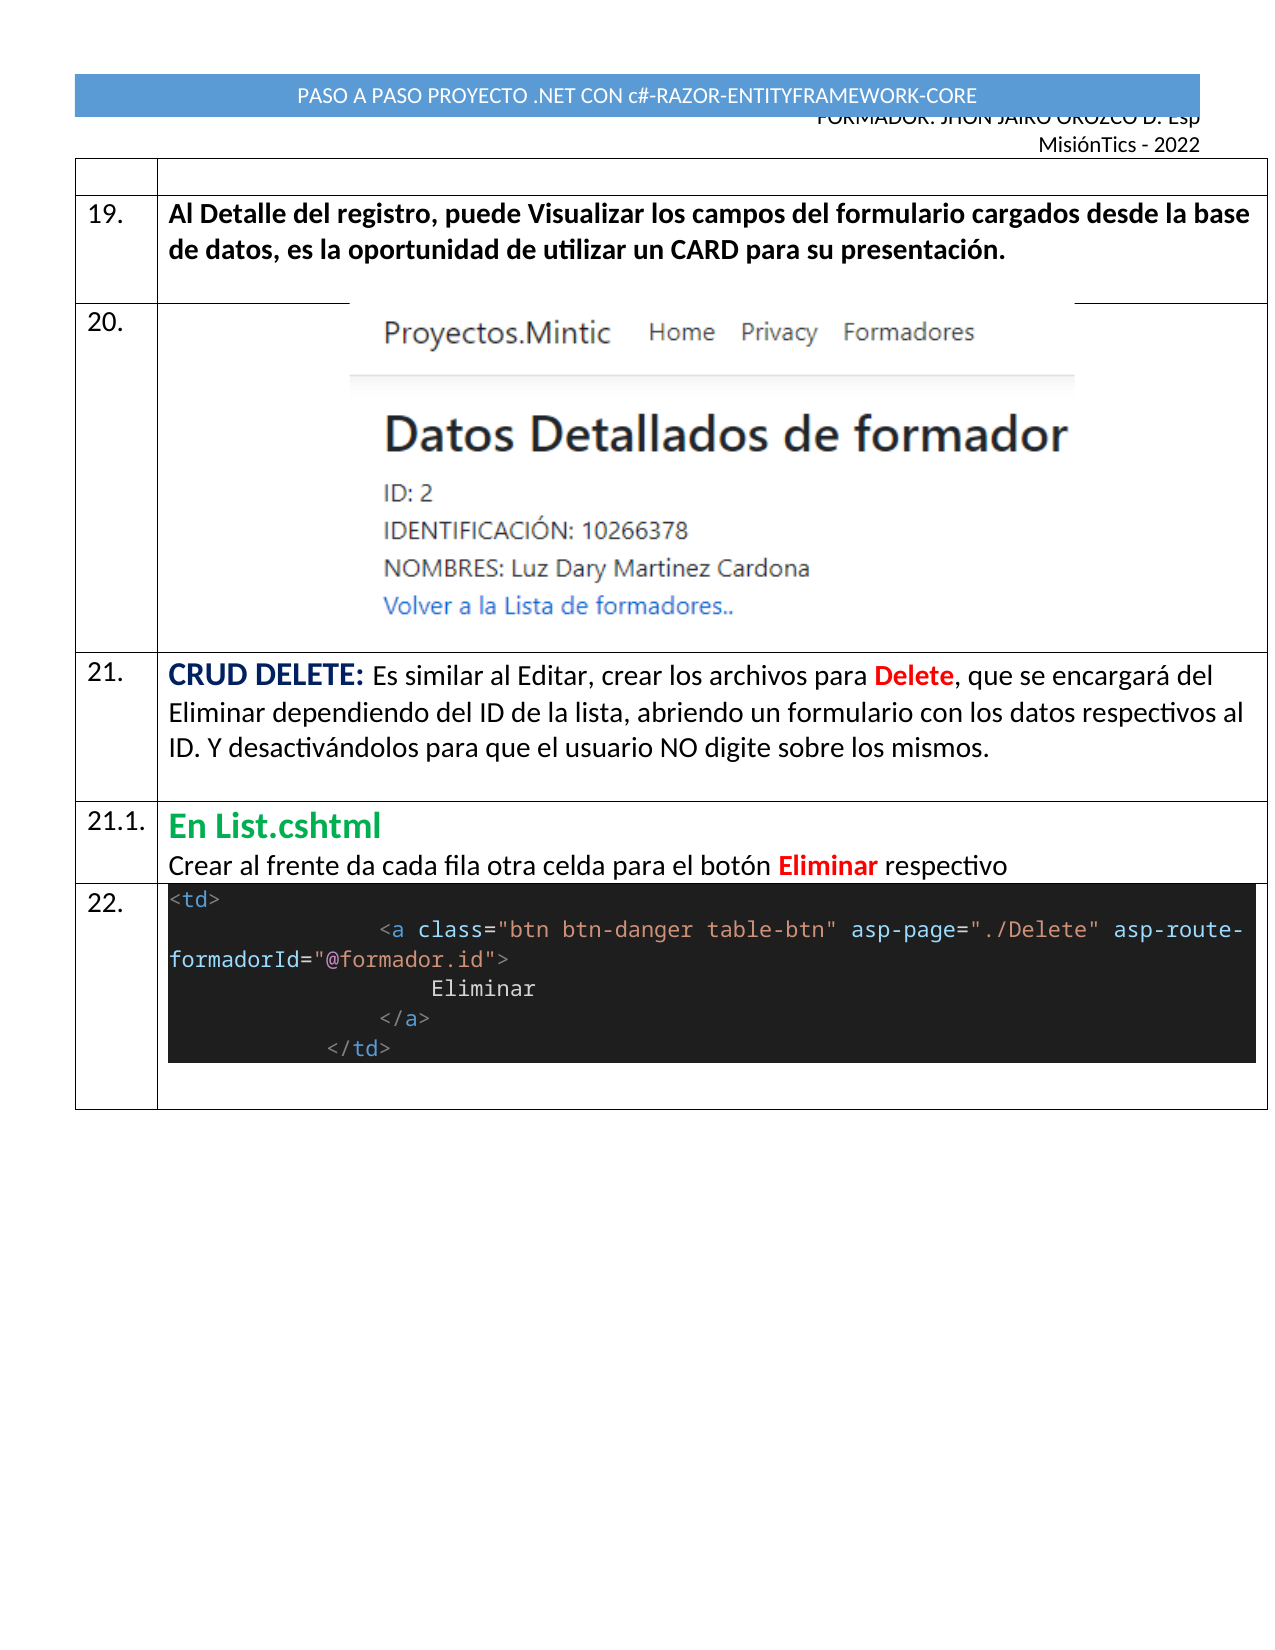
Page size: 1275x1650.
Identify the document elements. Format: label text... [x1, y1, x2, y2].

table_cell [158, 304, 349, 652]
table_cell Al Detalle del registro, puede Visualizar los campos del formulario cargados desde la base de datos, es la oportunidad de utilizar un CARD para su presentación. [158, 196, 1267, 302]
table_cell [76, 653, 157, 801]
table_cell [76, 802, 157, 883]
table_cell <td> <a class="btn btn-danger table-btn" asp-page="./Delete" asp-route-formadorId="@formador.id"> Eliminar </a> </td> [158, 884, 1267, 1109]
table_cell [1075, 304, 1267, 652]
picture [349, 303, 1075, 652]
table_cell [76, 304, 157, 652]
table_cell En List.cshtml Crear al frente da cada fila otra celda para el botón Eliminar respectivo [158, 802, 1267, 883]
table_cell [76, 196, 157, 302]
table_cell [158, 159, 1267, 194]
table_cell CRUD DELETE: Es similar al Editar, crear los archivos para Delete, que se encargará del Eliminar dependiendo del ID de la lista, abriendo un formulario con los datos respectivos al ID. Y desactivándolos para que el usuario NO digite sobre los mismos. [158, 653, 1267, 801]
table_cell [76, 884, 157, 1109]
table_cell [76, 159, 157, 194]
